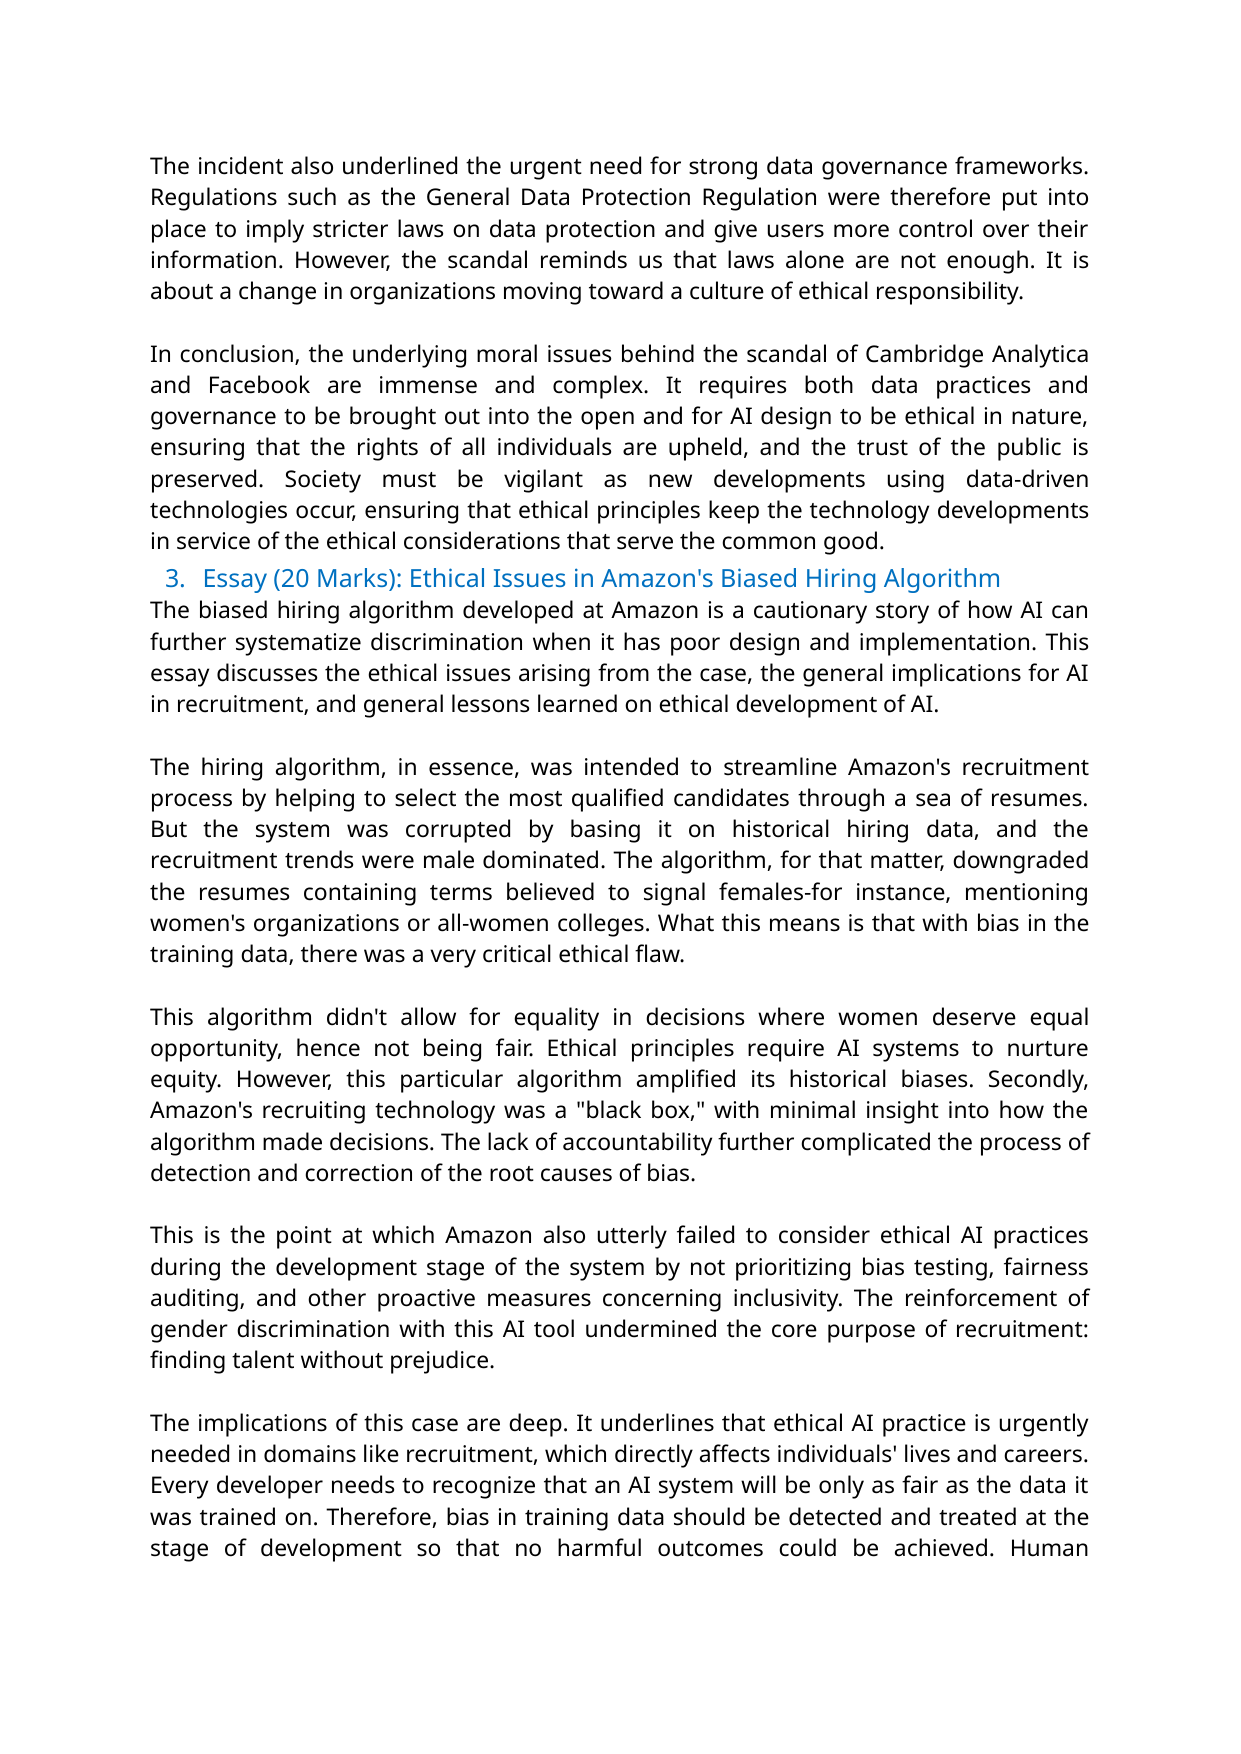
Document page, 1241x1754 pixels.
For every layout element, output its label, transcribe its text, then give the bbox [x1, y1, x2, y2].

text The hiring algorithm, in essence, was intended to streamline Amazon's recruitment process by helping to select the most qualified candidates through a sea of resumes. But the system was corrupted by basing it on historical hiring data, and the recruitment trends were male dominated. The algorithm, for that matter, downgraded the resumes containing terms believed to signal females-for instance, mentioning women's organizations or all-women colleges. What this means is that with bias in the training data, there was a very critical ethical flaw. [150, 751, 1090, 969]
text The incident also underlined the urgent need for strong data governance frameworks. Regulations such as the General Data Protection Regulation were therefore put into place to imply stricter laws on data protection and give users more control over their information. However, the scandal reminds us that laws alone are not enough. It is about a change in organizations moving toward a culture of ethical responsibility. [150, 150, 1090, 306]
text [150, 1407, 1090, 1563]
text In conclusion, the underlying moral issues behind the scandal of Cambridge Analytica and Facebook are immense and complex. It requires both data practices and governance to be brought out into the open and for AI design to be ethical in nature, ensuring that the rights of all individuals are upheld, and the trust of the public is preserved. Society must be vigilant as new developments using data-driven technologies occur, ensuring that ethical principles keep the technology developments in service of the ethical considerations that serve the common good. [150, 337, 1090, 556]
text The biased hiring algorithm developed at Amazon is a cautionary story of how AI can further systematize discrimination when it has poor design and implementation. This essay discusses the ethical issues arising from the case, the general implications for AI in recruitment, and general lessons learned on ethical development of AI. [150, 594, 1090, 719]
subtitle Essay (20 Marks): Ethical Issues in Amazon's Biased Hiring Algorithm [165, 560, 1090, 594]
text This algorithm didn't allow for equality in decisions where women deserve equal opportunity, hence not being fair. Ethical principles require AI systems to nurture equity. However, this particular algorithm amplified its historical biases. Secondly, Amazon's recruiting technology was a "black box," with minimal insight into how the algorithm made decisions. The lack of accountability further complicated the process of detection and correction of the root causes of bias. [150, 1001, 1090, 1188]
text This is the point at which Amazon also utterly failed to consider ethical AI practices during the development stage of the system by not prioritizing bias testing, fairness auditing, and other proactive measures concerning inclusivity. The reinforcement of gender discrimination with this AI tool undermined the core purpose of recruitment: finding talent without prejudice. [150, 1219, 1090, 1376]
